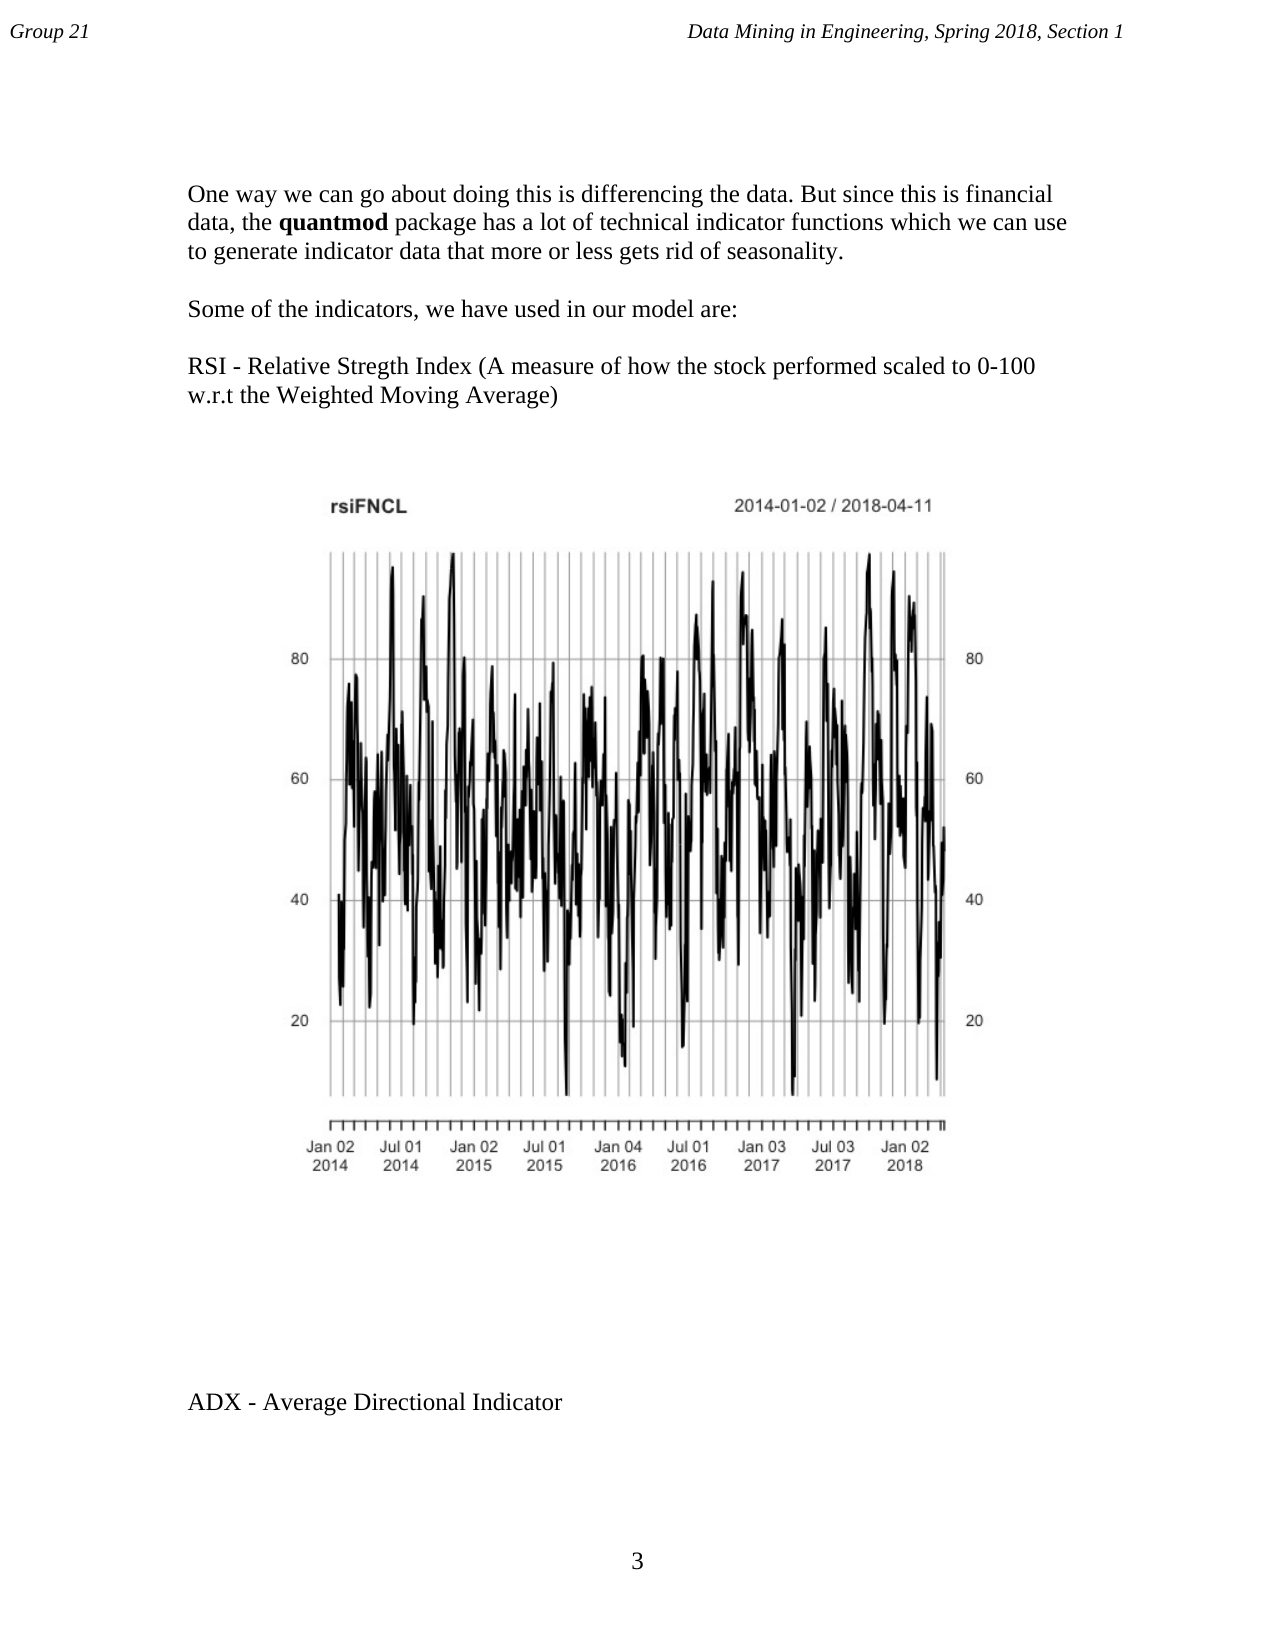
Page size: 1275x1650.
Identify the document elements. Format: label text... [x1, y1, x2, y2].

picture [263, 437, 1012, 1186]
text Some of the indicators, we have used in our model are: [187, 294, 1087, 322]
text RSI - Relative Stregth Index (A measure of how the stock performed scaled to 0-100 w.r.t the Weighted Moving Average) [187, 351, 1087, 409]
text One way we can go about doing this is differencing the data. But since this is financial data, the quantmod package has a lot of technical indicator functions which we can use to generate indicator data that more or less gets rid of seasonality. [187, 179, 1087, 265]
text ADX - Average Directional Indicator [187, 1387, 1087, 1416]
